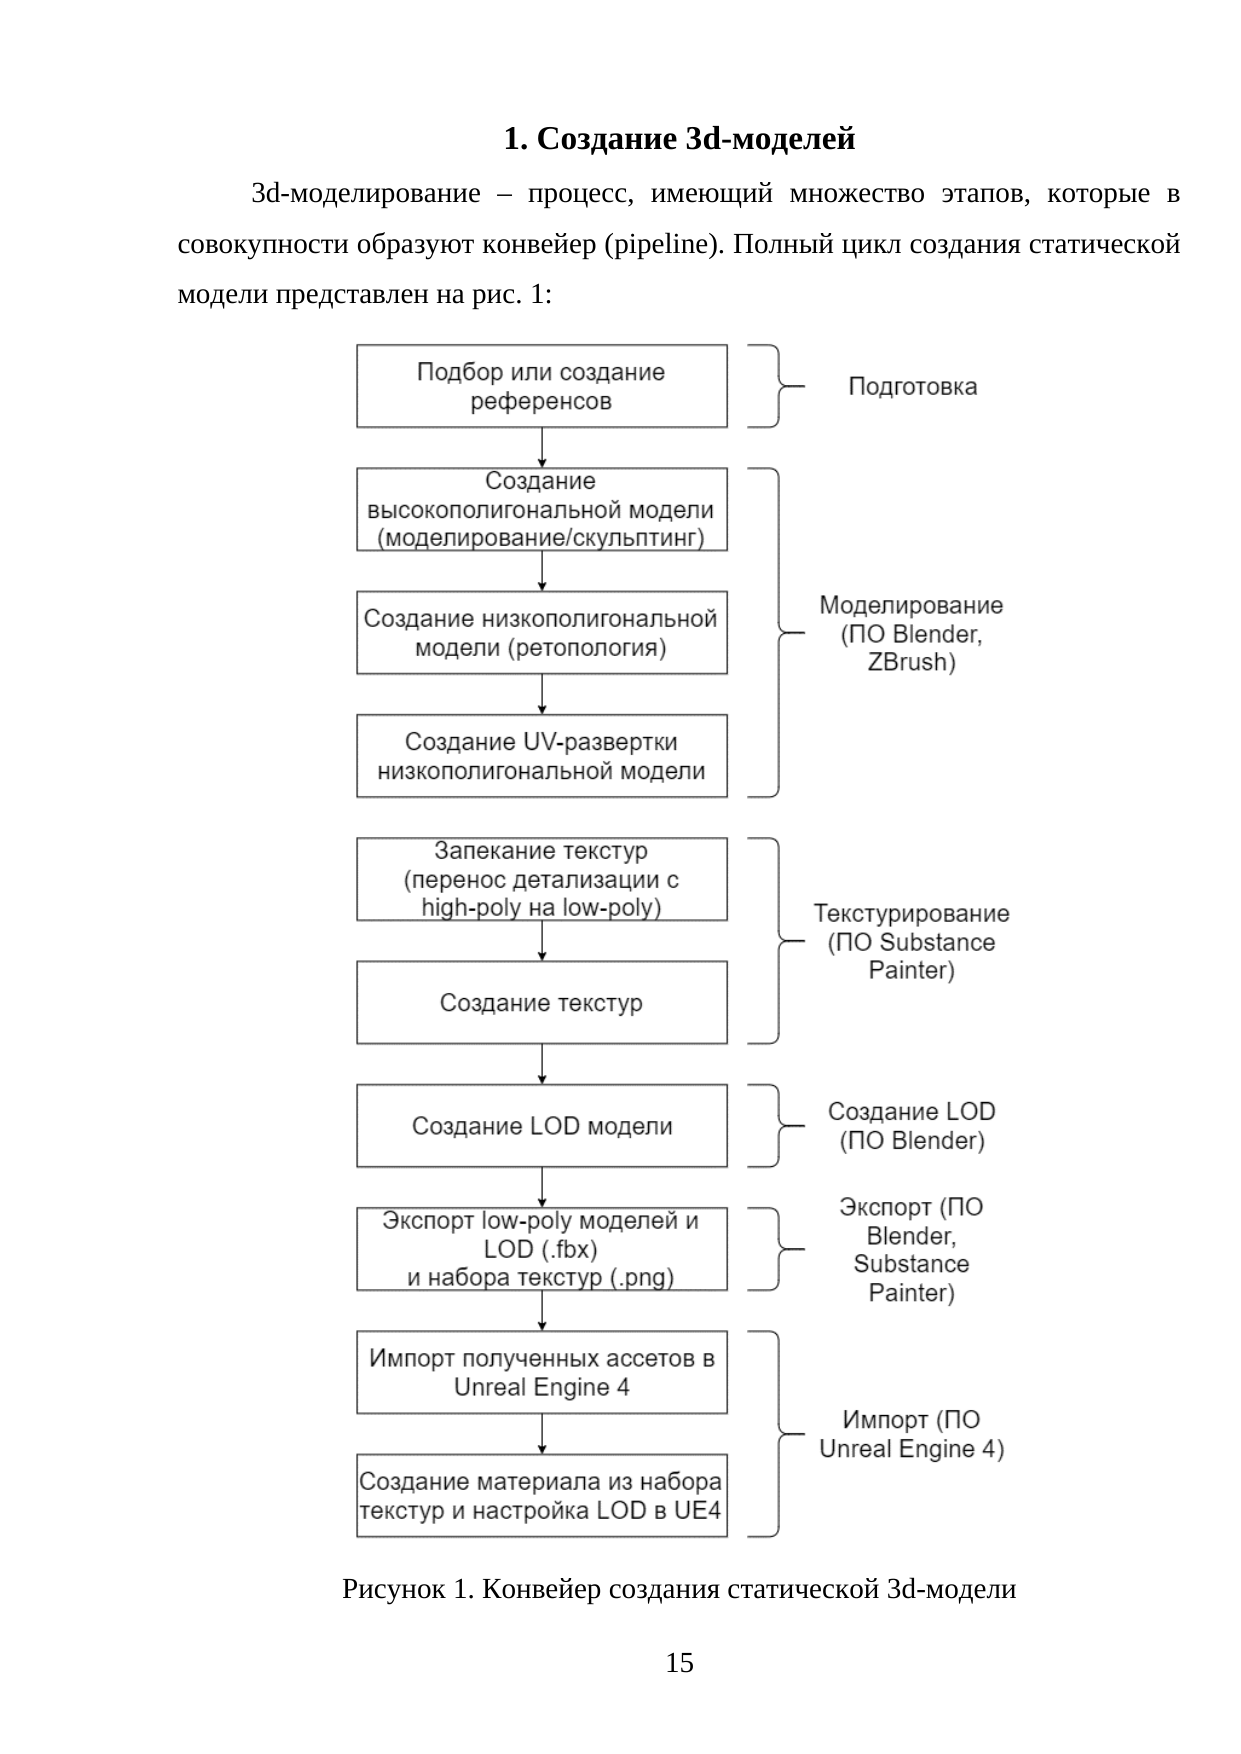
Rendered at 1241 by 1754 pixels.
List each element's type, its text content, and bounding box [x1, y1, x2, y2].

text 3d-моделирование – процесс, имеющий множество этапов, которые в совокупности образуют конвейер (pipeline). Полный цикл создания статической модели представлен на рис. 1: [177, 176, 1181, 310]
picture [336, 326, 1023, 1554]
text Рисунок 1. Конвейер создания статической 3d-модели [177, 1571, 1181, 1604]
text 1. Создание 3d-моделей [177, 118, 1181, 156]
